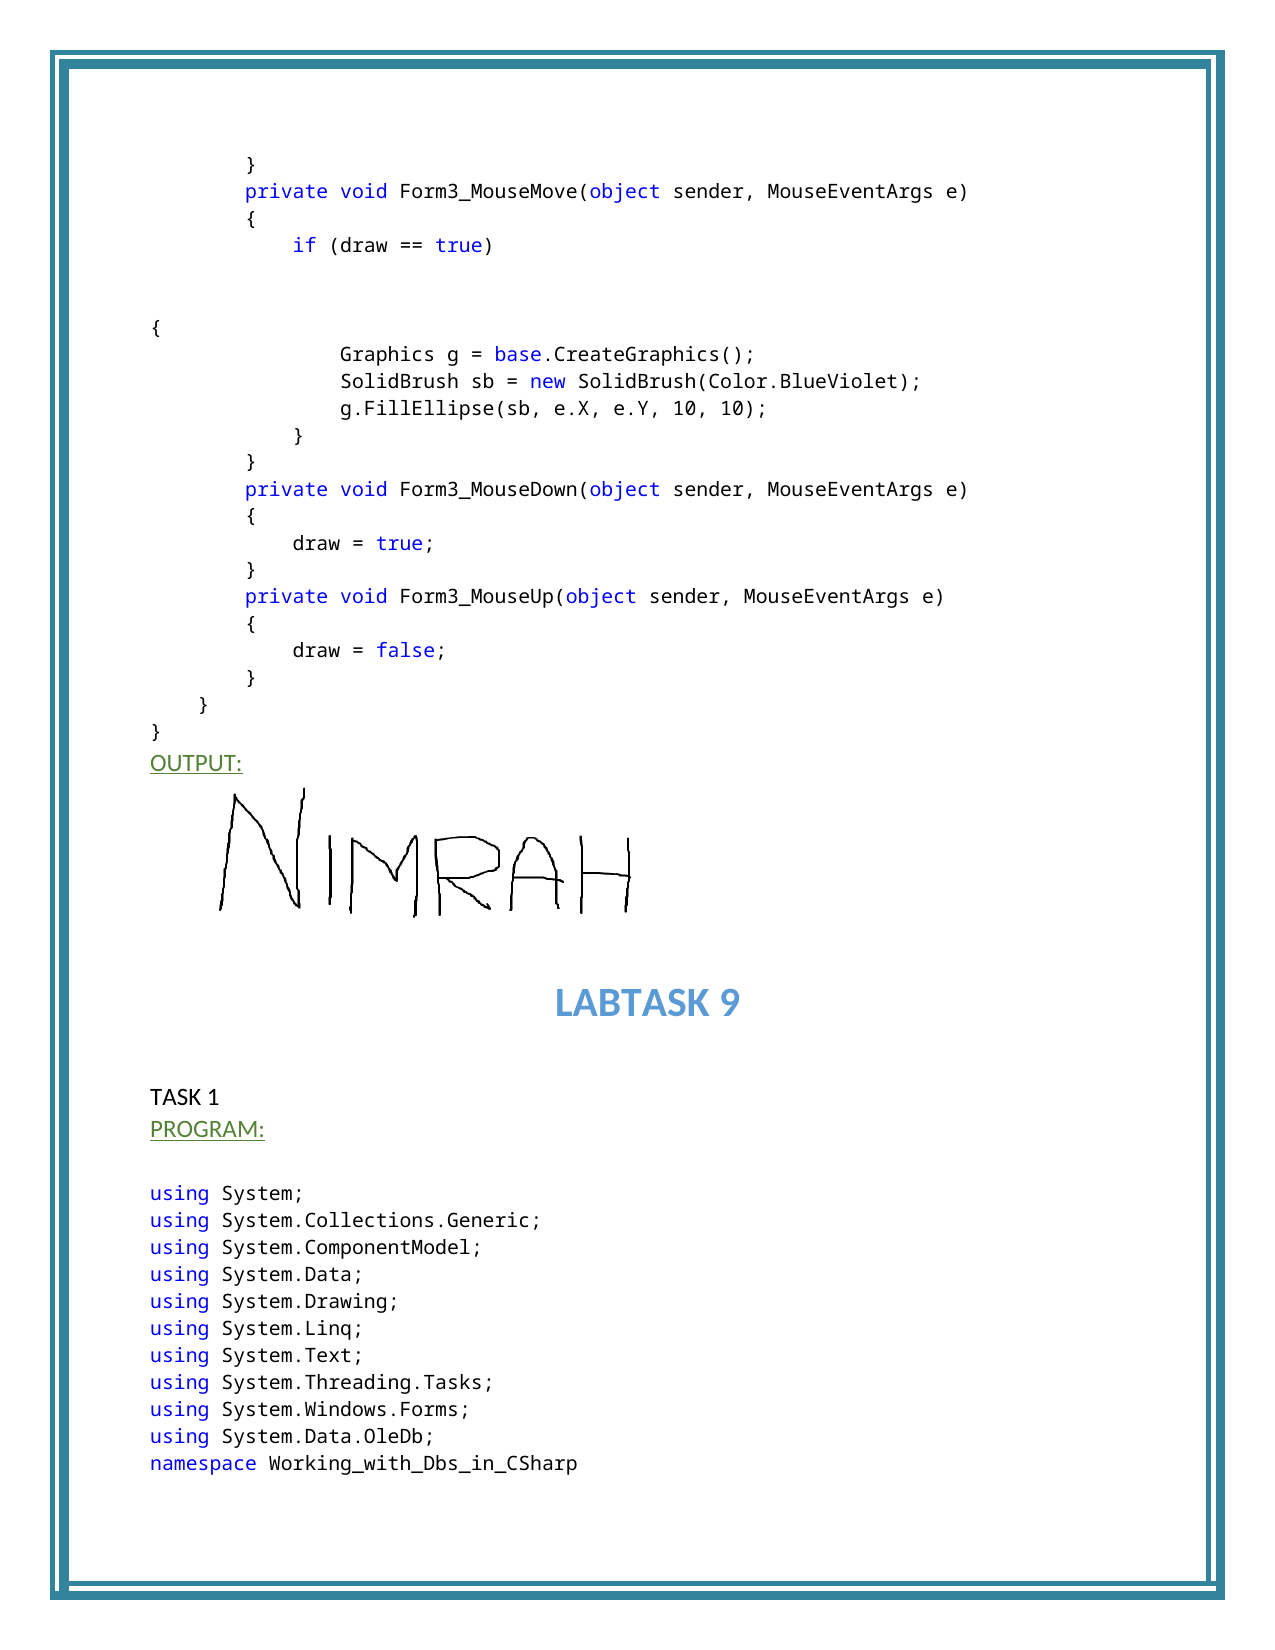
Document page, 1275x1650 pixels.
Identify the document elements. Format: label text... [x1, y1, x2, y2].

text if (draw == true) [150, 231, 1125, 258]
text private void Form3_MouseDown(object sender, MouseEventArgs e) [150, 475, 1125, 502]
text using System.Collections.Generic; [150, 1206, 1125, 1233]
text { [150, 204, 1125, 231]
text using System.Text; [150, 1341, 1125, 1368]
text } [150, 421, 1125, 448]
text LABTASK 9 [150, 976, 1125, 1027]
text using System.Linq; [150, 1314, 1125, 1341]
text SolidBrush sb = new SolidBrush(Color.BlueViolet); [150, 367, 1125, 394]
text { [150, 610, 1125, 637]
text using System.Windows.Forms; [150, 1395, 1125, 1422]
text g.FillEllipse(sb, e.X, e.Y, 10, 10); [150, 394, 1125, 421]
text using System.Data.OleDb; [150, 1422, 1125, 1449]
text draw = true; [150, 529, 1125, 556]
text using System.Threading.Tasks; [150, 1368, 1125, 1395]
text } [150, 556, 1125, 583]
text using System.Data; [150, 1260, 1125, 1287]
text TASK 1 [150, 1081, 1125, 1111]
text draw = false; [150, 637, 1125, 664]
text } [150, 718, 1125, 744]
text private void Form3_MouseMove(object sender, MouseEventArgs e) [150, 177, 1125, 204]
text namespace Working_with_Dbs_in_CSharp [150, 1449, 1125, 1476]
text OUTPUT: [150, 747, 1125, 777]
text using System.ComponentModel; [150, 1233, 1125, 1260]
text } [150, 664, 1125, 691]
text } [150, 448, 1125, 475]
text } [150, 150, 1125, 177]
text Graphics g = base.CreateGraphics(); [150, 340, 1125, 367]
picture [150, 779, 672, 975]
text { [150, 313, 1125, 340]
text private void Form3_MouseUp(object sender, MouseEventArgs e) [150, 583, 1125, 610]
text { [150, 502, 1125, 529]
text PROGRAM: [150, 1114, 1125, 1144]
text using System.Drawing; [150, 1287, 1125, 1314]
text } [150, 691, 1125, 718]
text using System; [150, 1179, 1125, 1206]
